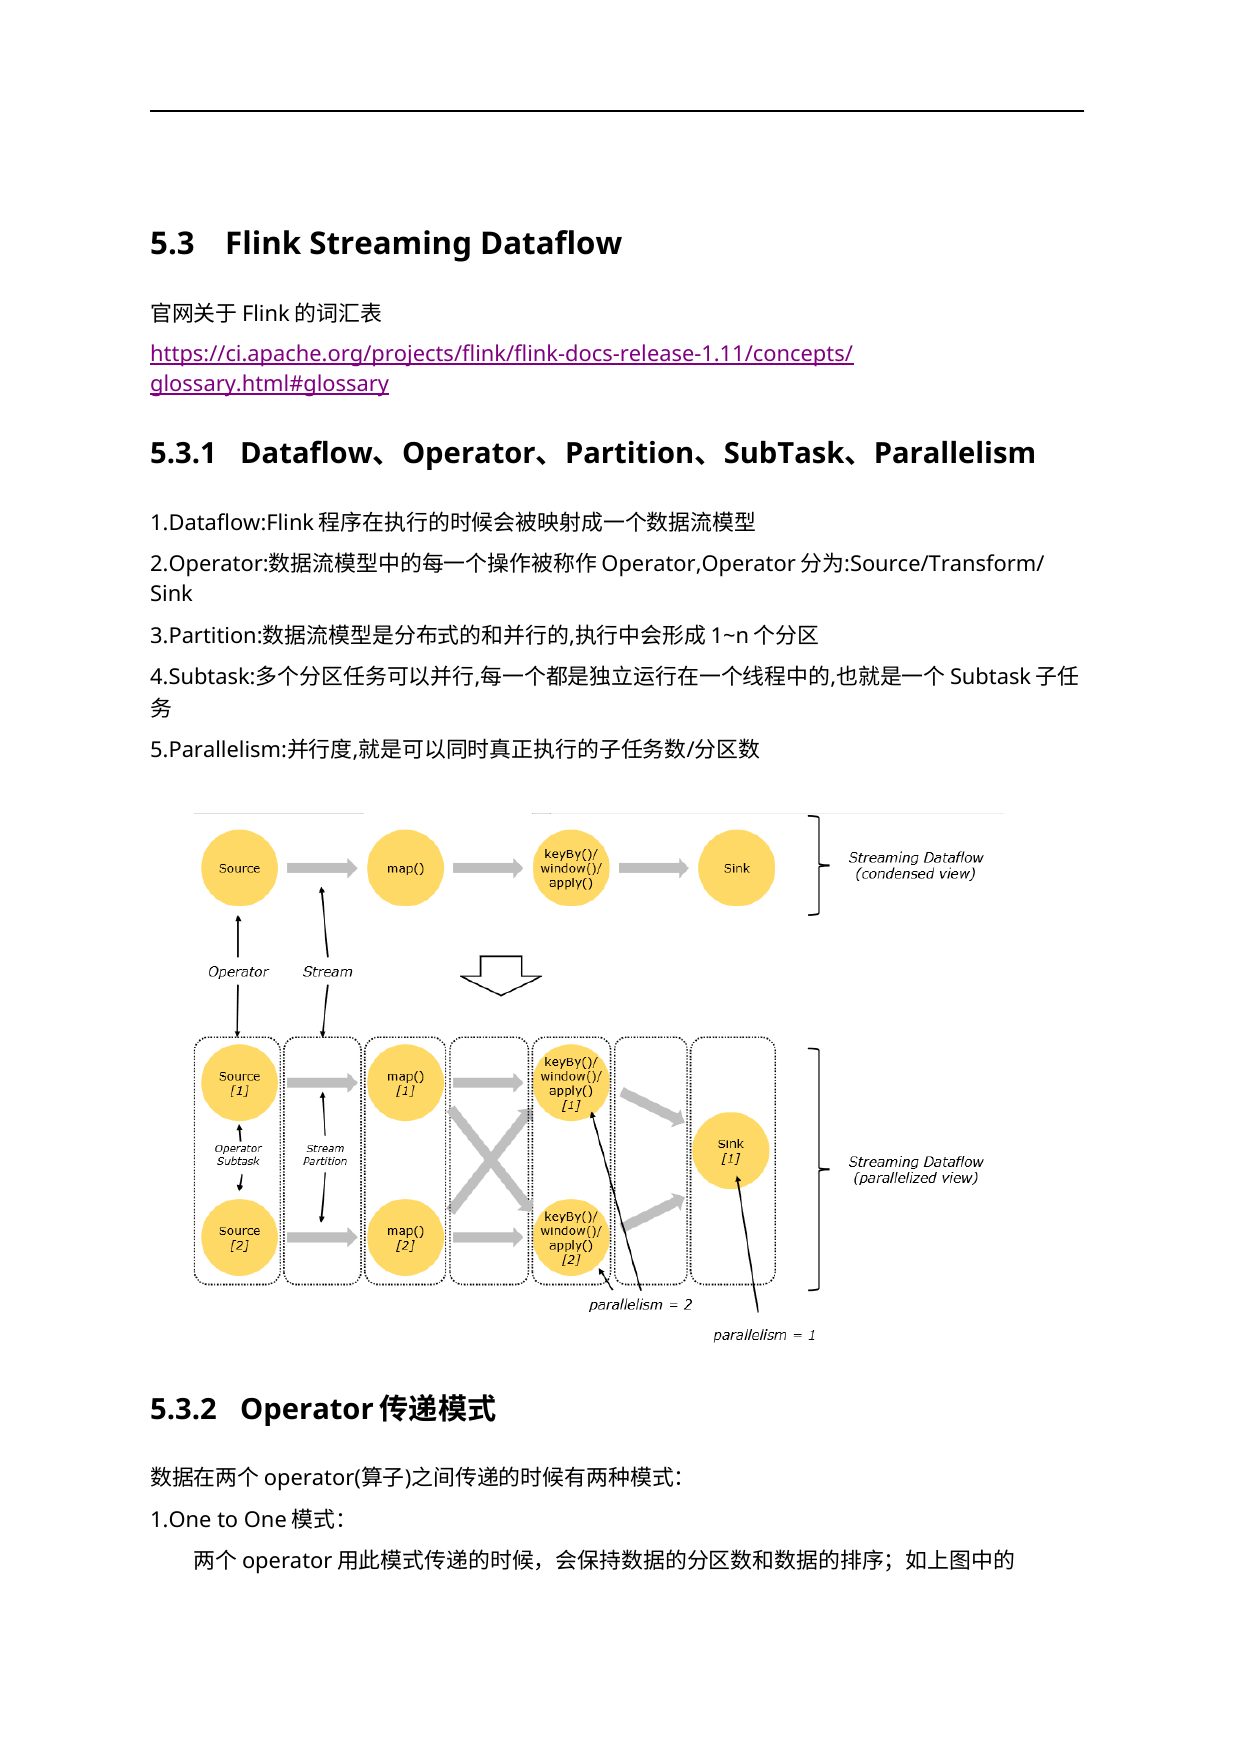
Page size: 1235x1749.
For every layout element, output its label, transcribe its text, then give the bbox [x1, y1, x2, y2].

text 4.Subtask:多个分区任务可以并行,每一个都是独立运行在一个线程中的,也就是一个Subtask子任务 [150, 659, 1084, 722]
text 1.Dataflow:Flink程序在执行的时候会被映射成一个数据流模型 [150, 505, 1084, 537]
text 数据在两个operator(算子)之间传递的时候有两种模式： [150, 1460, 1084, 1492]
subtitle Flink Streaming Dataflow [150, 221, 1084, 264]
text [150, 1543, 1084, 1575]
text 1.One to One模式： [150, 1502, 1084, 1533]
text 5.Parallelism:并行度,就是可以同时真正执行的子任务数/分区数 [150, 732, 1084, 764]
text 2.Operator:数据流模型中的每一个操作被称作Operator,Operator分为:Source/Transform/Sink [150, 546, 1084, 608]
picture [193, 813, 1005, 1353]
subtitle Operator传递模式 [150, 1385, 1084, 1428]
subtitle Dataflow、Operator、Partition、SubTask、Parallelism [150, 430, 1084, 472]
text 3.Partition:数据流模型是分布式的和并行的,执行中会形成1~n个分区 [150, 618, 1084, 649]
text 官网关于Flink的词汇表 [150, 296, 1084, 328]
text https://ci.apache.org/projects/flink/flink-docs-release-1.11/concepts/glossary.html#glossary [150, 338, 1084, 397]
